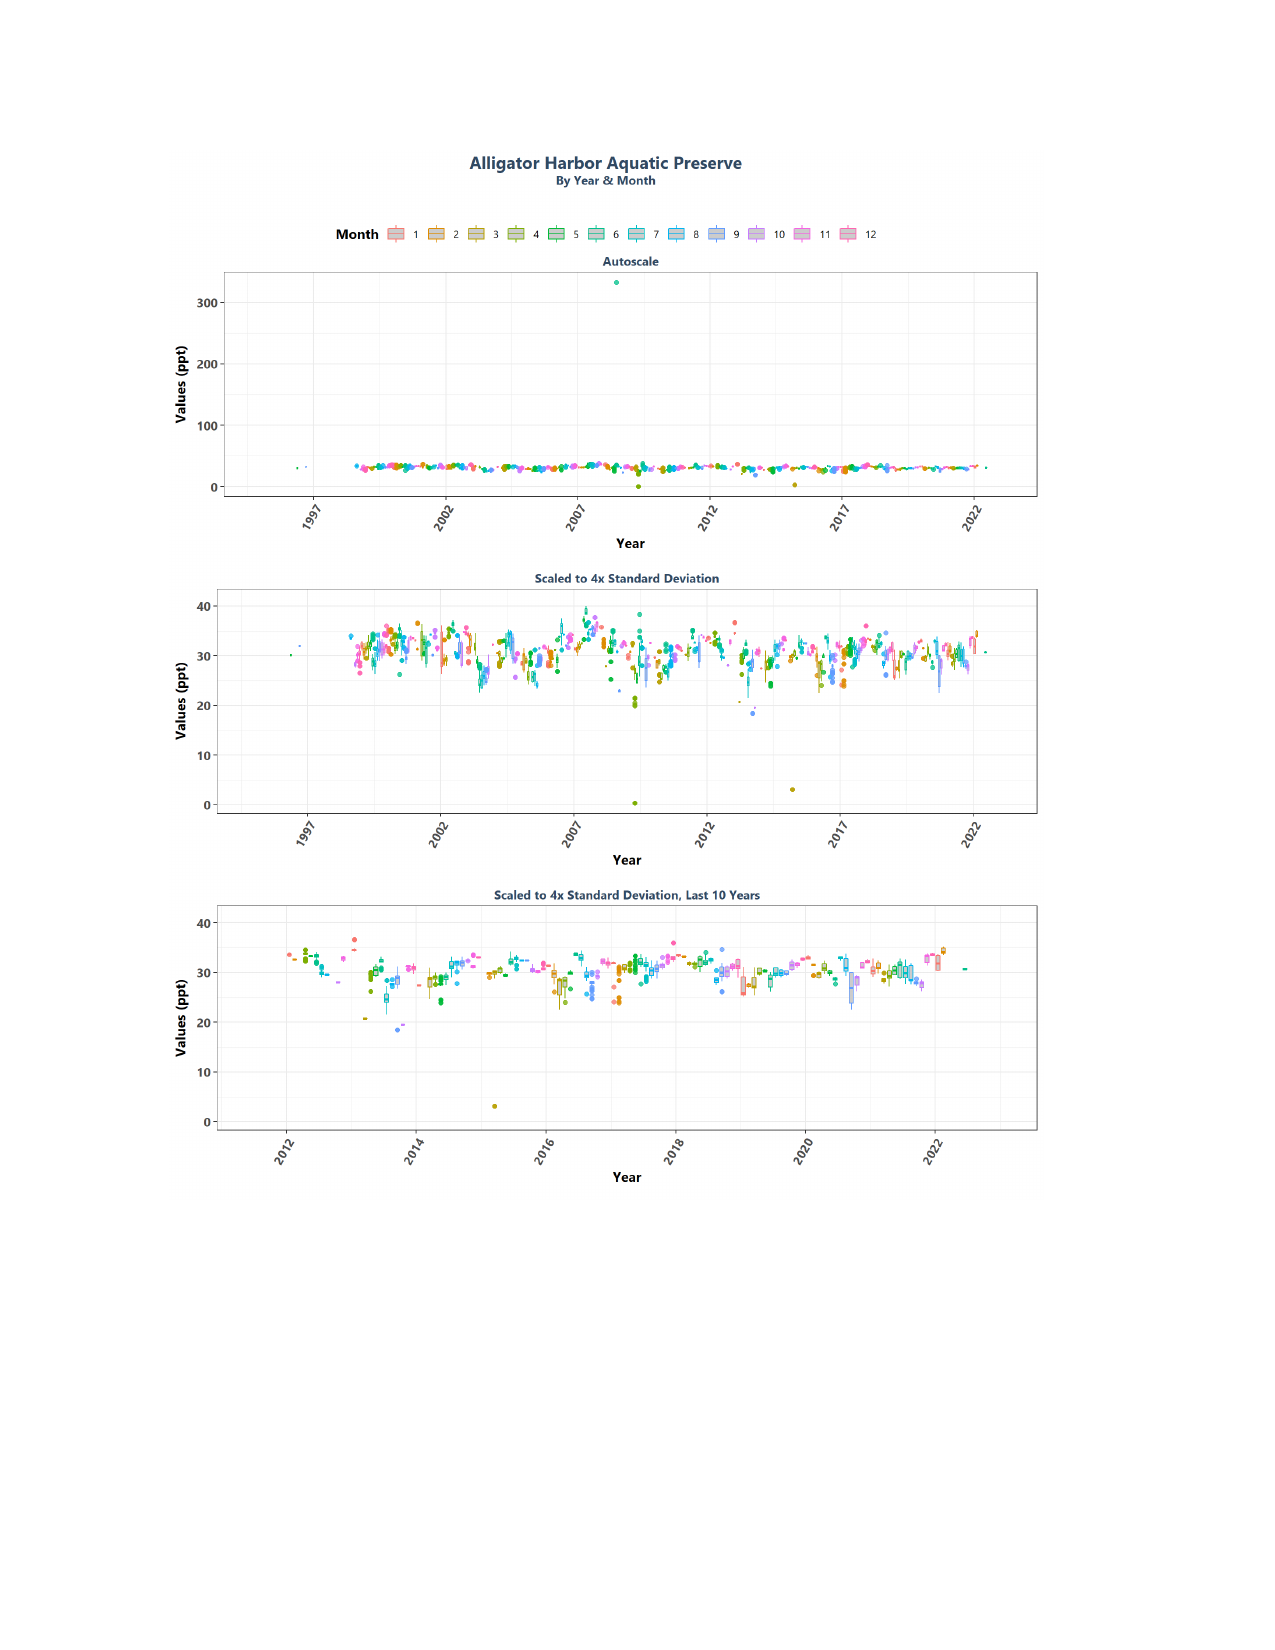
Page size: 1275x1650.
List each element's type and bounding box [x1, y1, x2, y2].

picture [168, 150, 1044, 1200]
